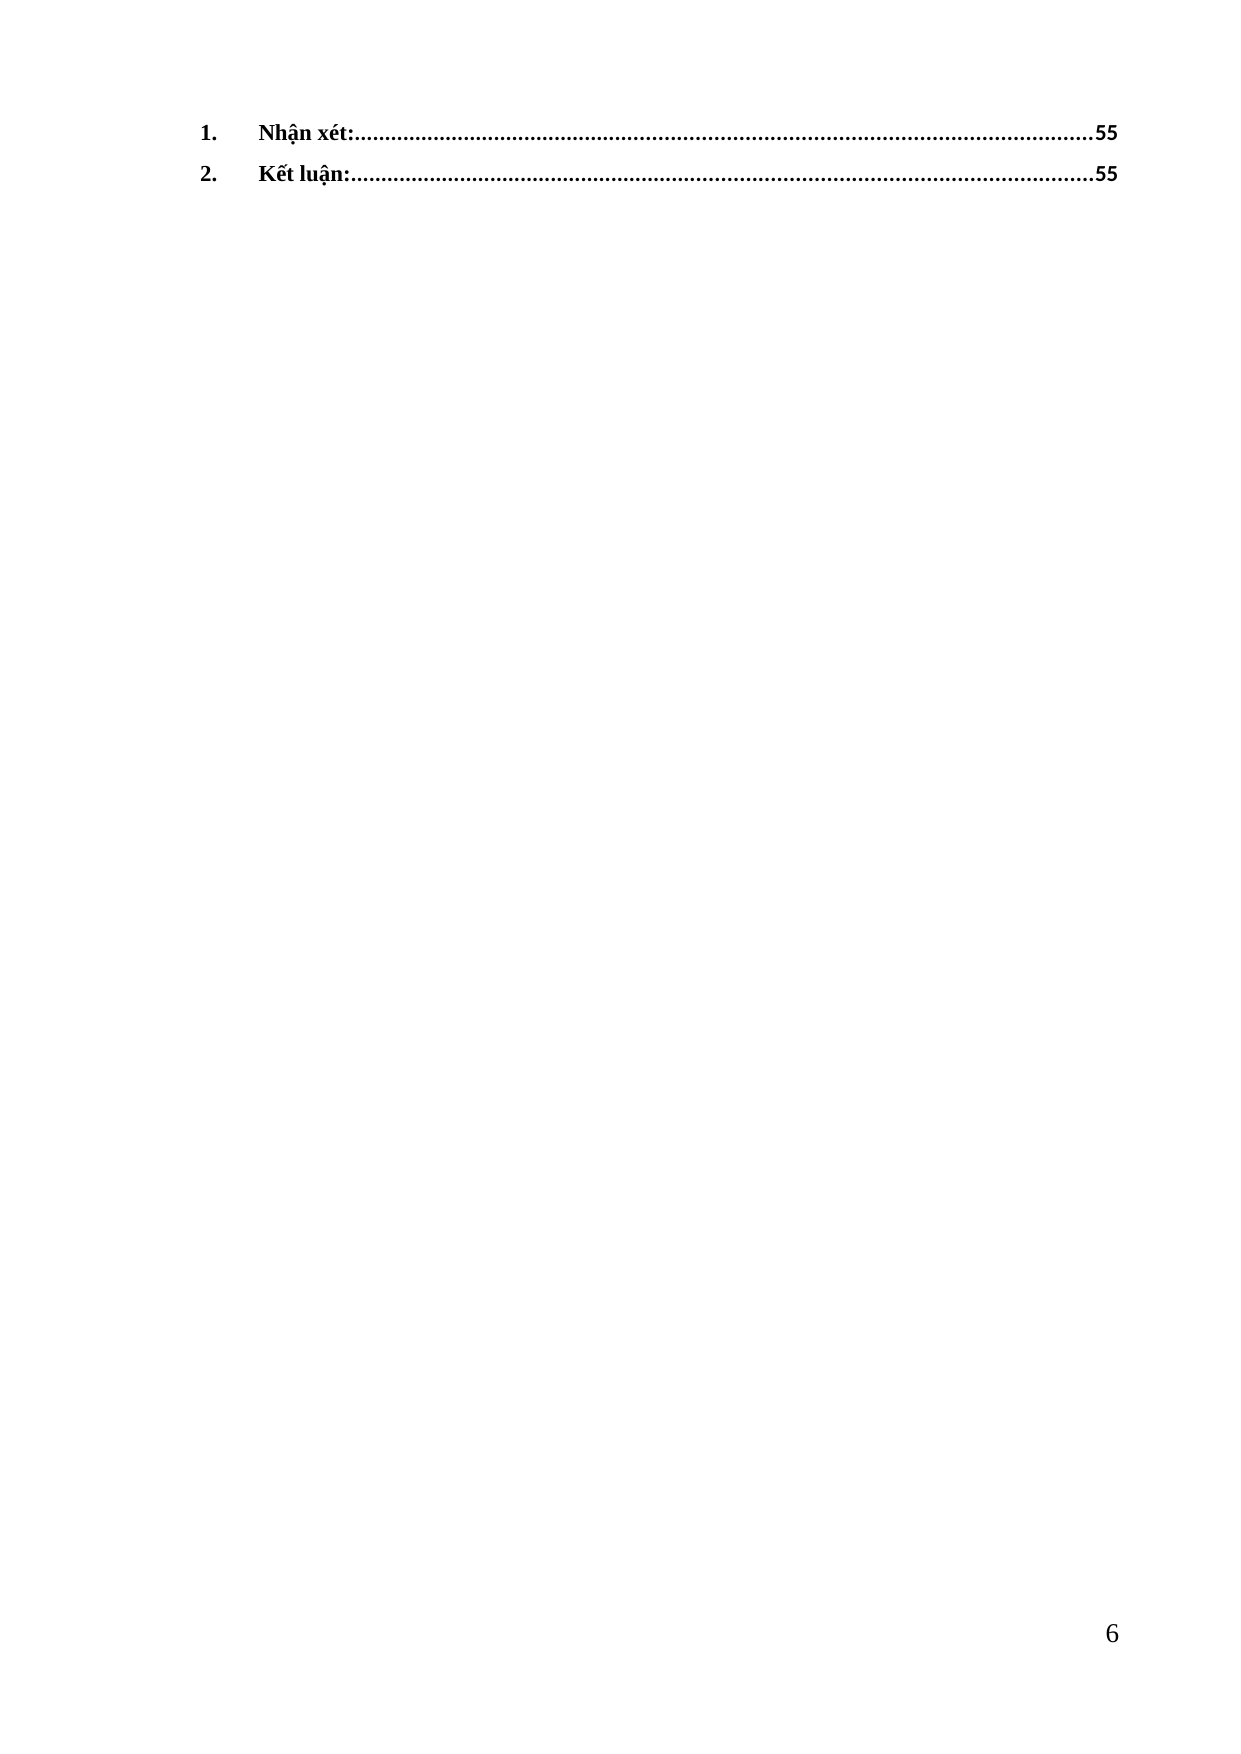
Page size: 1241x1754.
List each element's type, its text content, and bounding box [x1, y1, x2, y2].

text 2. Kết luận: 55 [200, 159, 1119, 187]
text 1. Nhận xét: 55 [200, 118, 1119, 147]
